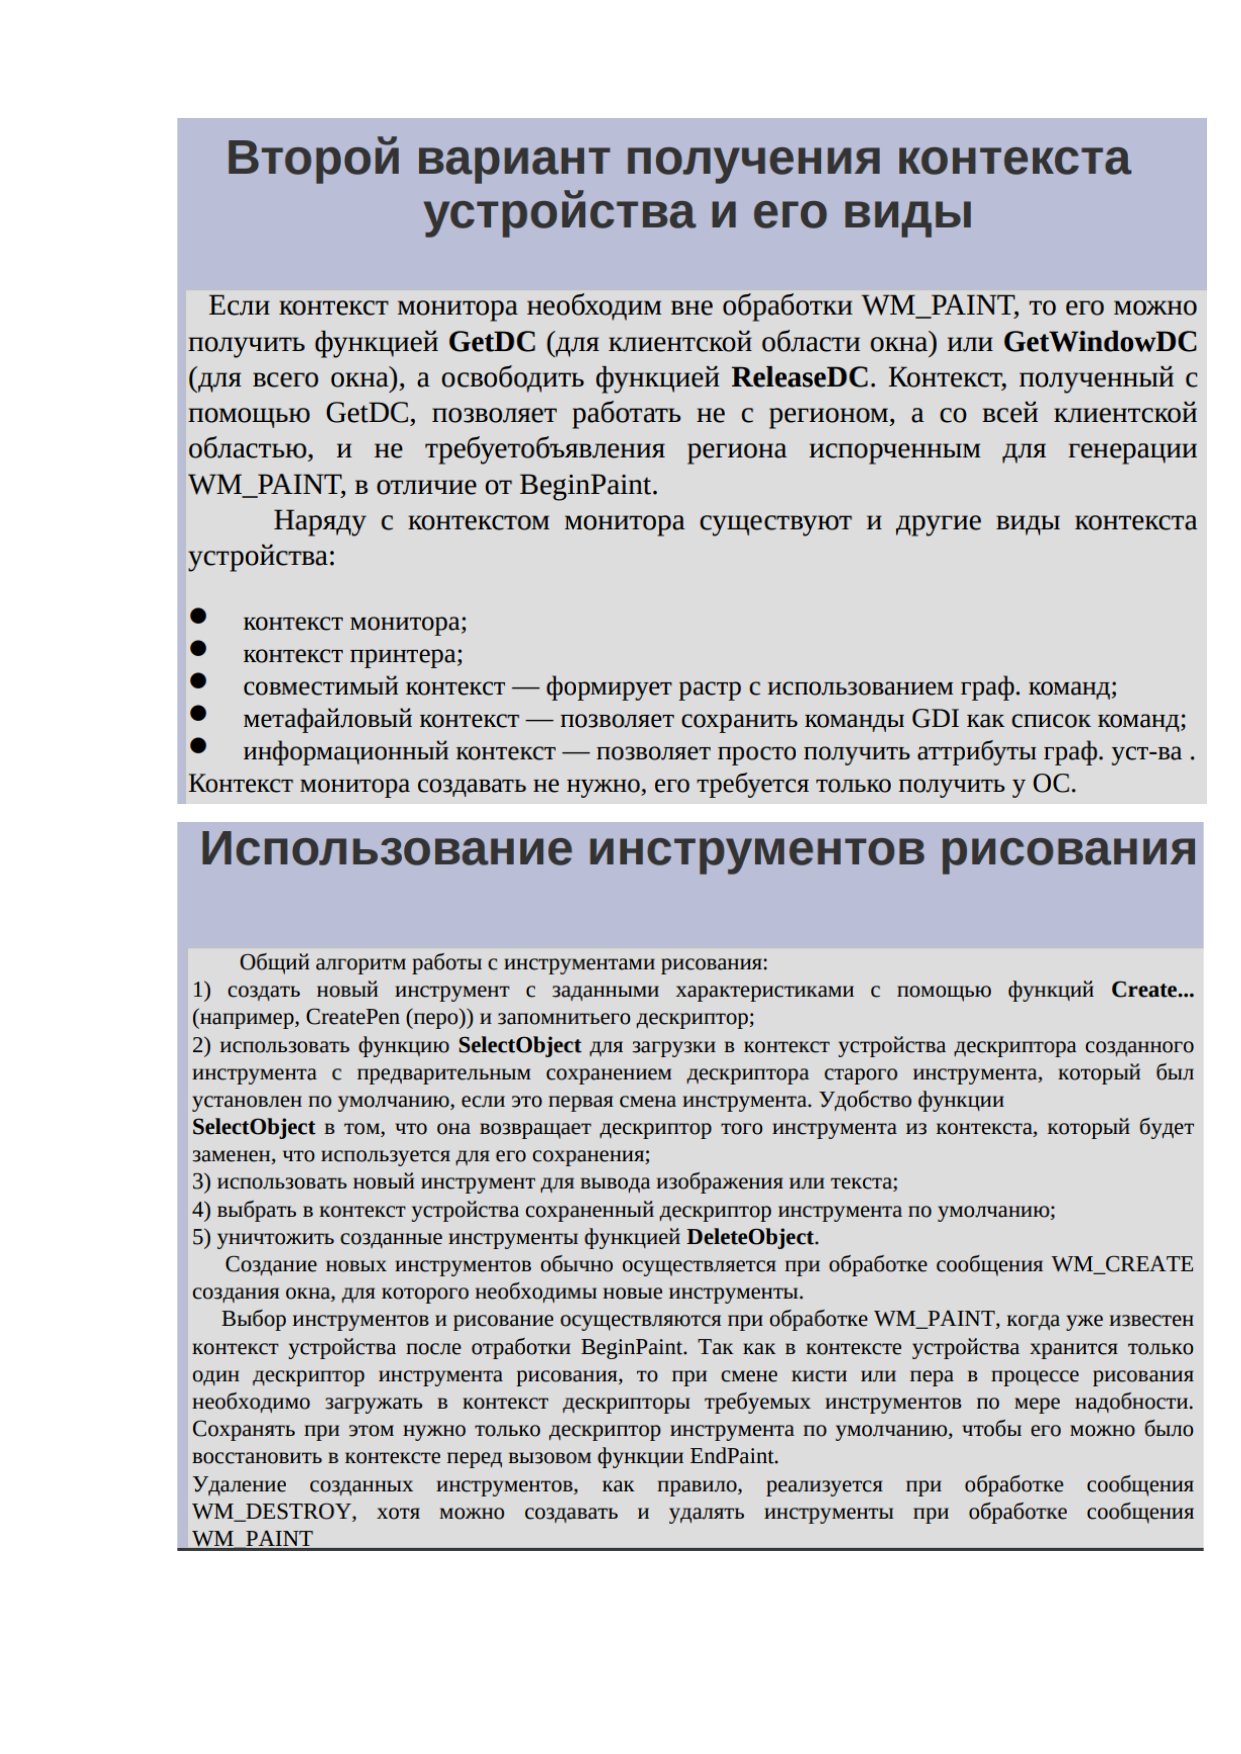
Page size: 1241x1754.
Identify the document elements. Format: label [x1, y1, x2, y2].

picture [177, 118, 1207, 804]
picture [177, 822, 1204, 1551]
